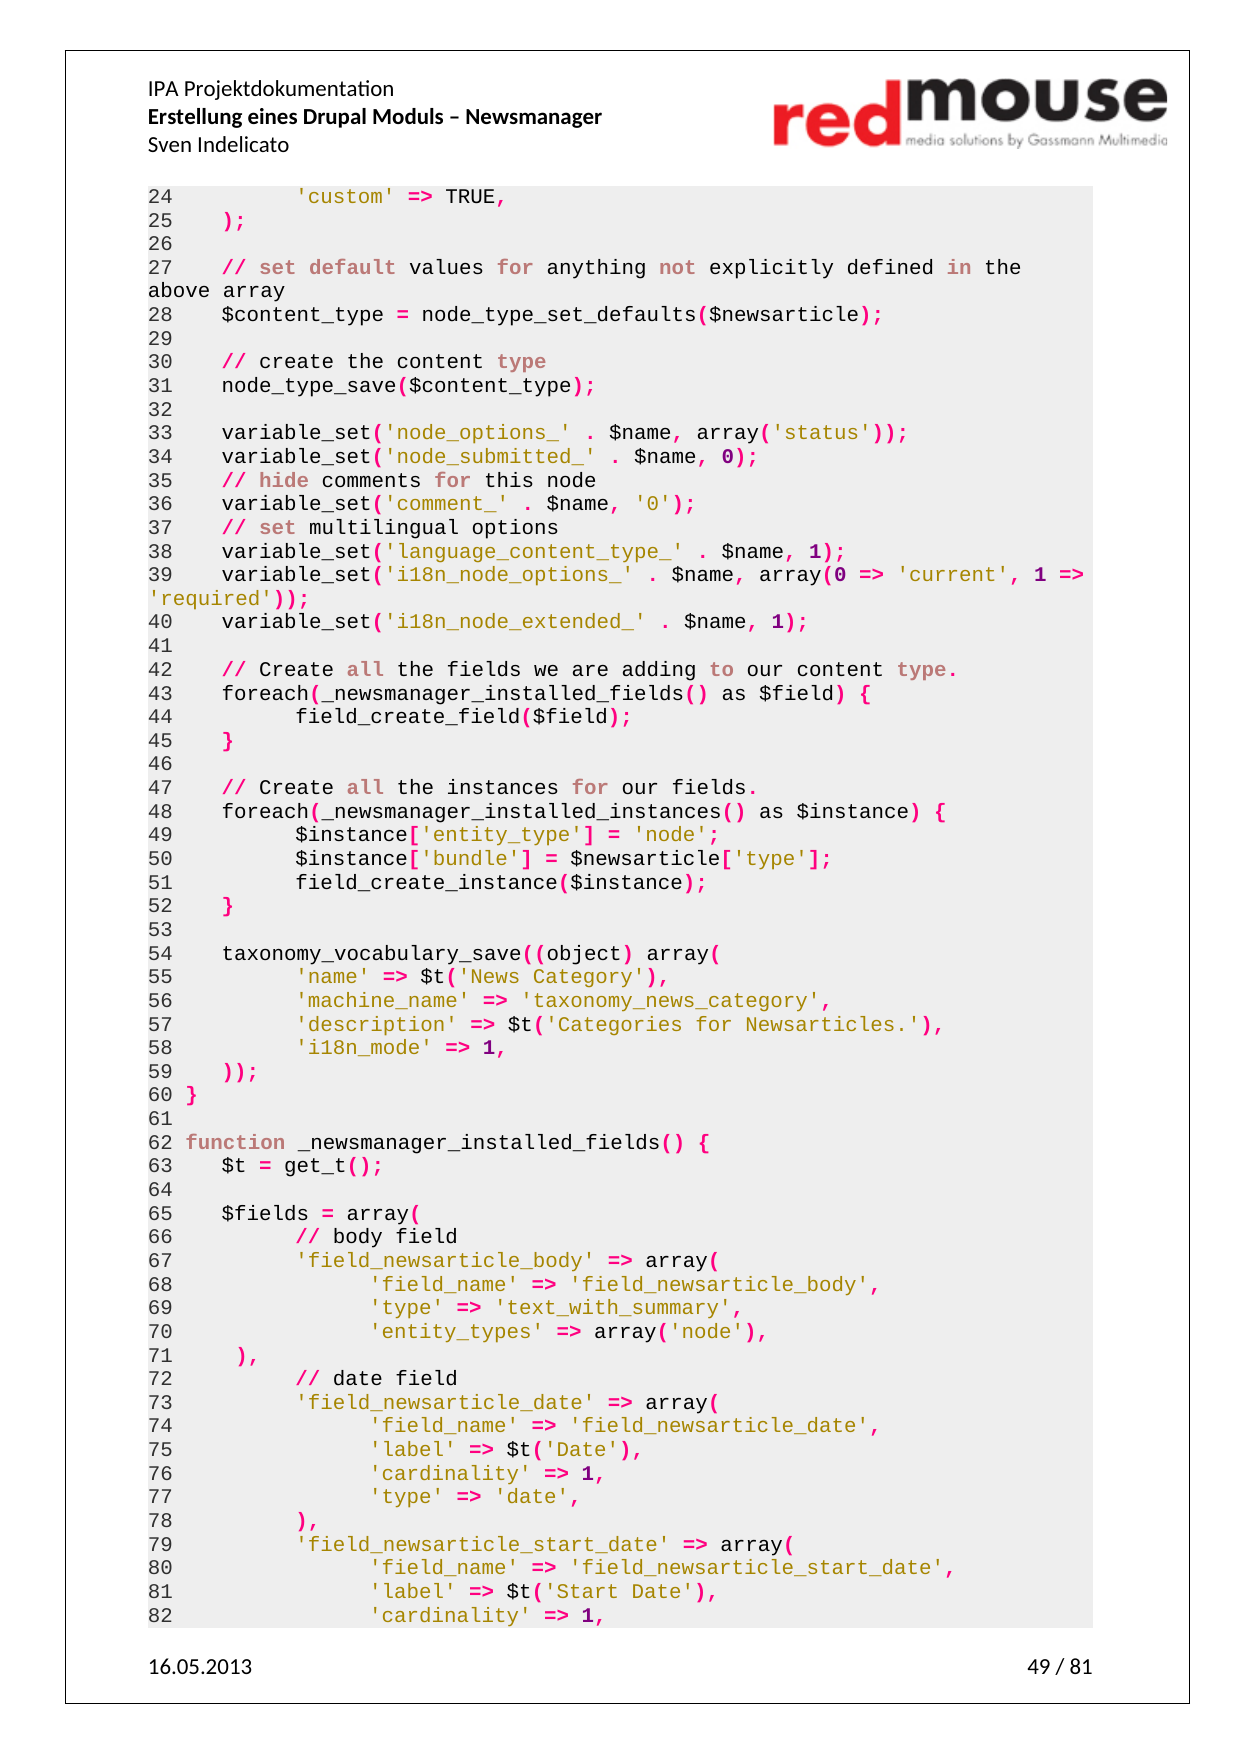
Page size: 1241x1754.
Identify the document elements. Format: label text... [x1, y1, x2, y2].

text 24 'custom' => TRUE, [148, 186, 1093, 209]
text 70 'entity_types' => array('node'), [148, 1321, 1093, 1344]
text 66 // body field [148, 1226, 1093, 1250]
text 74 'field_name' => 'field_newsarticle_date', [148, 1416, 1093, 1439]
text 50 $instance['bundle'] = $newsarticle['type']; [148, 848, 1093, 872]
text 32 [148, 399, 1093, 422]
text 79 'field_newsarticle_start_date' => array( [148, 1534, 1093, 1557]
text 59 )); [148, 1061, 1093, 1084]
text 64 [148, 1179, 1093, 1203]
text 36 variable_set('comment_' . $name, '0'); [148, 493, 1093, 517]
text 73 'field_newsarticle_date' => array( [148, 1392, 1093, 1416]
text 52 } [148, 895, 1093, 919]
text 26 [148, 233, 1093, 257]
text 76 'cardinality' => 1, [148, 1463, 1093, 1486]
text 81 'label' => $t('Start Date'), [148, 1581, 1093, 1605]
text 80 'field_name' => 'field_newsarticle_start_date', [148, 1557, 1093, 1581]
text 51 field_create_instance($instance); [148, 872, 1093, 895]
text 40 variable_set('i18n_node_extended_' . $name, 1); [148, 612, 1093, 635]
text 72 // date field [148, 1368, 1093, 1392]
text 34 variable_set('node_submitted_' . $name, 0); [148, 446, 1093, 470]
text 54 taxonomy_vocabulary_save((object) array( [148, 943, 1093, 966]
text 43 foreach(_newsmanager_installed_fields() as $field) { [148, 682, 1093, 706]
text 65 $fields = array( [148, 1203, 1093, 1226]
text 31 node_type_save($content_type); [148, 375, 1093, 399]
text 58 'i18n_mode' => 1, [148, 1037, 1093, 1061]
text 44 field_create_field($field); [148, 706, 1093, 730]
text 69 'type' => 'text_with_summary', [148, 1297, 1093, 1321]
text 39 variable_set('i18n_node_options_' . $name, array(0 => 'current', 1 => 'required')); [148, 564, 1093, 612]
text 48 foreach(_newsmanager_installed_instances() as $instance) { [148, 801, 1093, 824]
text 68 'field_name' => 'field_newsarticle_body', [148, 1274, 1093, 1297]
text 45 } [148, 730, 1093, 753]
text 61 [148, 1108, 1093, 1132]
text 49 $instance['entity_type'] = 'node'; [148, 824, 1093, 848]
text 30 // create the content type [148, 351, 1093, 375]
text 55 'name' => $t('News Category'), [148, 966, 1093, 990]
text 25 ); [148, 209, 1093, 233]
text 77 'type' => 'date', [148, 1486, 1093, 1510]
text 27 // set default values for anything not explicitly defined in the above array [148, 257, 1093, 304]
text 38 variable_set('language_content_type_' . $name, 1); [148, 541, 1093, 564]
text 46 [148, 753, 1093, 777]
picture [773, 78, 1168, 149]
text 28 $content_type = node_type_set_defaults($newsarticle); [148, 304, 1093, 328]
text 63 $t = get_t(); [148, 1155, 1093, 1179]
text 75 'label' => $t('Date'), [148, 1439, 1093, 1463]
text 53 [148, 919, 1093, 943]
text 67 'field_newsarticle_body' => array( [148, 1250, 1093, 1274]
text 33 variable_set('node_options_' . $name, array('status')); [148, 422, 1093, 446]
text 78 ), [148, 1510, 1093, 1534]
text 29 [148, 328, 1093, 351]
text 57 'description' => $t('Categories for Newsarticles.'), [148, 1013, 1093, 1037]
text 41 [148, 635, 1093, 659]
text 37 // set multilingual options [148, 517, 1093, 541]
text 60 } [148, 1084, 1093, 1108]
text 62 function _newsmanager_installed_fields() { [148, 1132, 1093, 1155]
text 56 'machine_name' => 'taxonomy_news_category', [148, 990, 1093, 1013]
text 71 ), [148, 1344, 1093, 1368]
text 35 // hide comments for this node [148, 470, 1093, 493]
text 42 // Create all the fields we are adding to our content type. [148, 659, 1093, 682]
text 47 // Create all the instances for our fields. [148, 777, 1093, 801]
text 82 'cardinality' => 1, [148, 1605, 1093, 1628]
